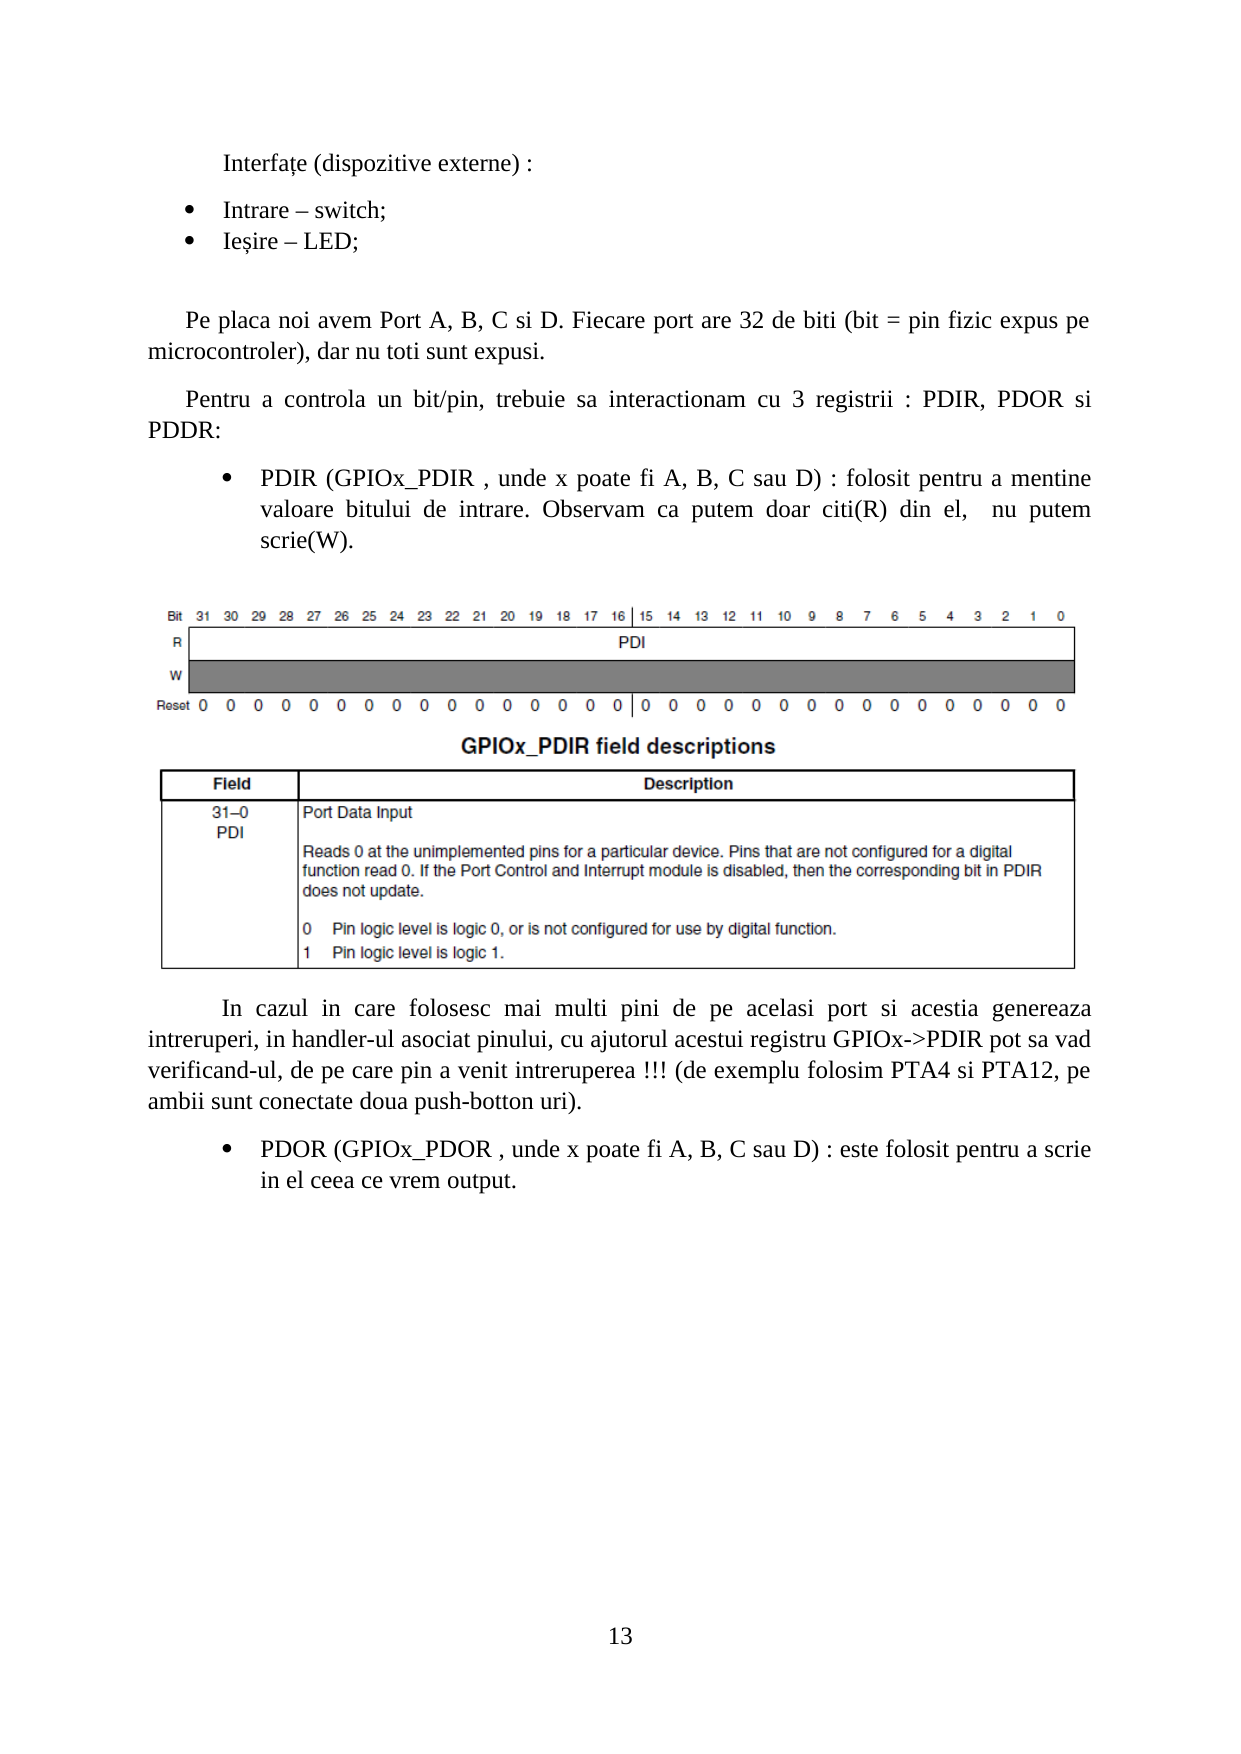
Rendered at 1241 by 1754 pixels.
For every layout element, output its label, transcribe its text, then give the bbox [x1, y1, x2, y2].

picture [147, 603, 1093, 975]
list Ieșire – LED; [185, 226, 1092, 255]
list PDIR (GPIOx_PDIR , unde x poate fi A, B, C sau D) : folosit pentru a mentine valoare bitului de intrare. Observam ca putem doar citi(R) din el, nu putem scrie(W). [223, 463, 1092, 553]
list Intrare – switch; [185, 195, 1092, 224]
list PDOR (GPIOx_PDOR , unde x poate fi A, B, C sau D) : este folosit pentru a scrie in el ceea ce vrem output. [223, 1134, 1092, 1194]
text Interfațe (dispozitive externe) : [148, 148, 1092, 176]
text Pentru a controla un bit/pin, trebuie sa interactionam cu 3 registrii : PDIR, PDOR si PDDR: [148, 384, 1092, 444]
text In cazul in care folosesc mai multi pini de pe acelasi port si acestia genereaza intreruperi, in handler-ul asociat pinului, cu ajutorul acestui registru GPIOx->PDIR pot sa vad verificand-ul, de pe care pin a venit intreruperea !!! (de exemplu folosim PTA4 si PTA12, pe ambii sunt conectate doua push-botton uri). [148, 993, 1092, 1115]
text Pe placa noi avem Port A, B, C si D. Fiecare port are 32 de biti (bit = pin fizic expus pe microcontroler), dar nu toti sunt expusi. [148, 305, 1092, 365]
